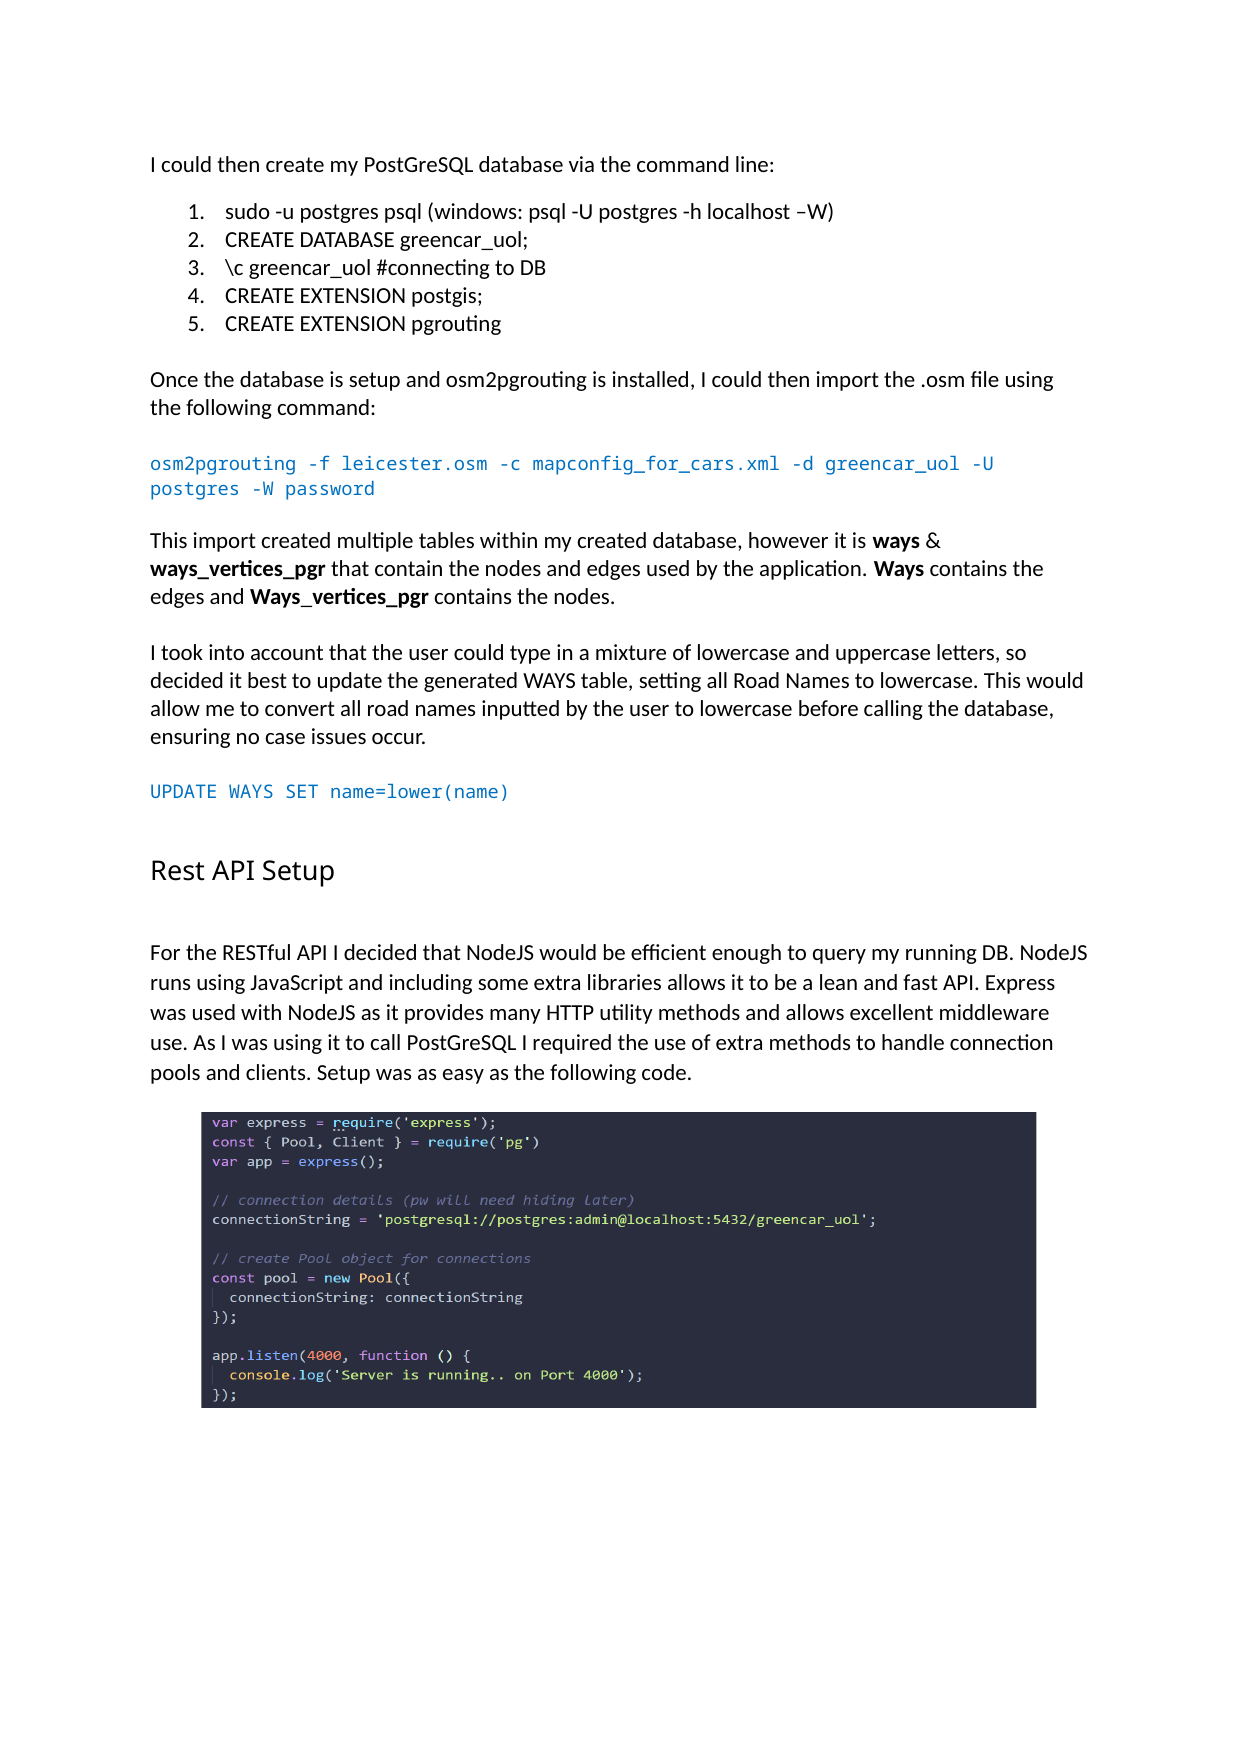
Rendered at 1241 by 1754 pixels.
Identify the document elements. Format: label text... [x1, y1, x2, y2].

subtitle Rest API Setup [150, 851, 1090, 888]
picture [201, 1112, 1037, 1408]
list \c greencar_uol #connecting to DB [187, 253, 1090, 281]
text UPDATE WAYS SET name=lower(name) [150, 778, 1090, 804]
list sudo -u postgres psql (windows: psql -U postgres -h localhost –W) [187, 197, 1090, 225]
text For the RESTful API I decided that NodeJS would be efficient enough to query my running DB. NodeJS runs using JavaScript and including some extra libraries allows it to be a lean and fast API. Express was used with NodeJS as it provides many HTTP utility methods and allows excellent middleware use. As I was using it to call PostGreSQL I required the use of extra methods to handle connection pools and clients. Setup was as easy as the following code. [150, 938, 1090, 1086]
text osm2pgrouting -f leicester.osm -c mapconfig_for_cars.xml -d greencar_uol -U postgres -W password [150, 450, 1090, 501]
text This import created multiple tables within my created database, however it is ways & ways_vertices_pgr that contain the nodes and edges used by the application. Ways contains the edges and Ways_vertices_pgr contains the nodes. [150, 526, 1090, 610]
text I took into account that the user could type in a mixture of lowercase and uppercase letters, so decided it best to update the generated WAYS table, setting all Road Names to lowercase. This would allow me to convert all road names inputted by the user to lowercase before calling the database, ensuring no case issues occur. [150, 638, 1090, 751]
list CREATE DATABASE greencar_uol; [187, 225, 1090, 253]
list CREATE EXTENSION postgis; [187, 281, 1090, 309]
text Once the database is setup and osm2pgrouting is installed, I could then import the .osm file using the following command: [150, 365, 1090, 421]
list CREATE EXTENSION pgrouting [187, 309, 1090, 337]
text I could then create my PostGreSQL database via the command line: [150, 150, 1090, 178]
